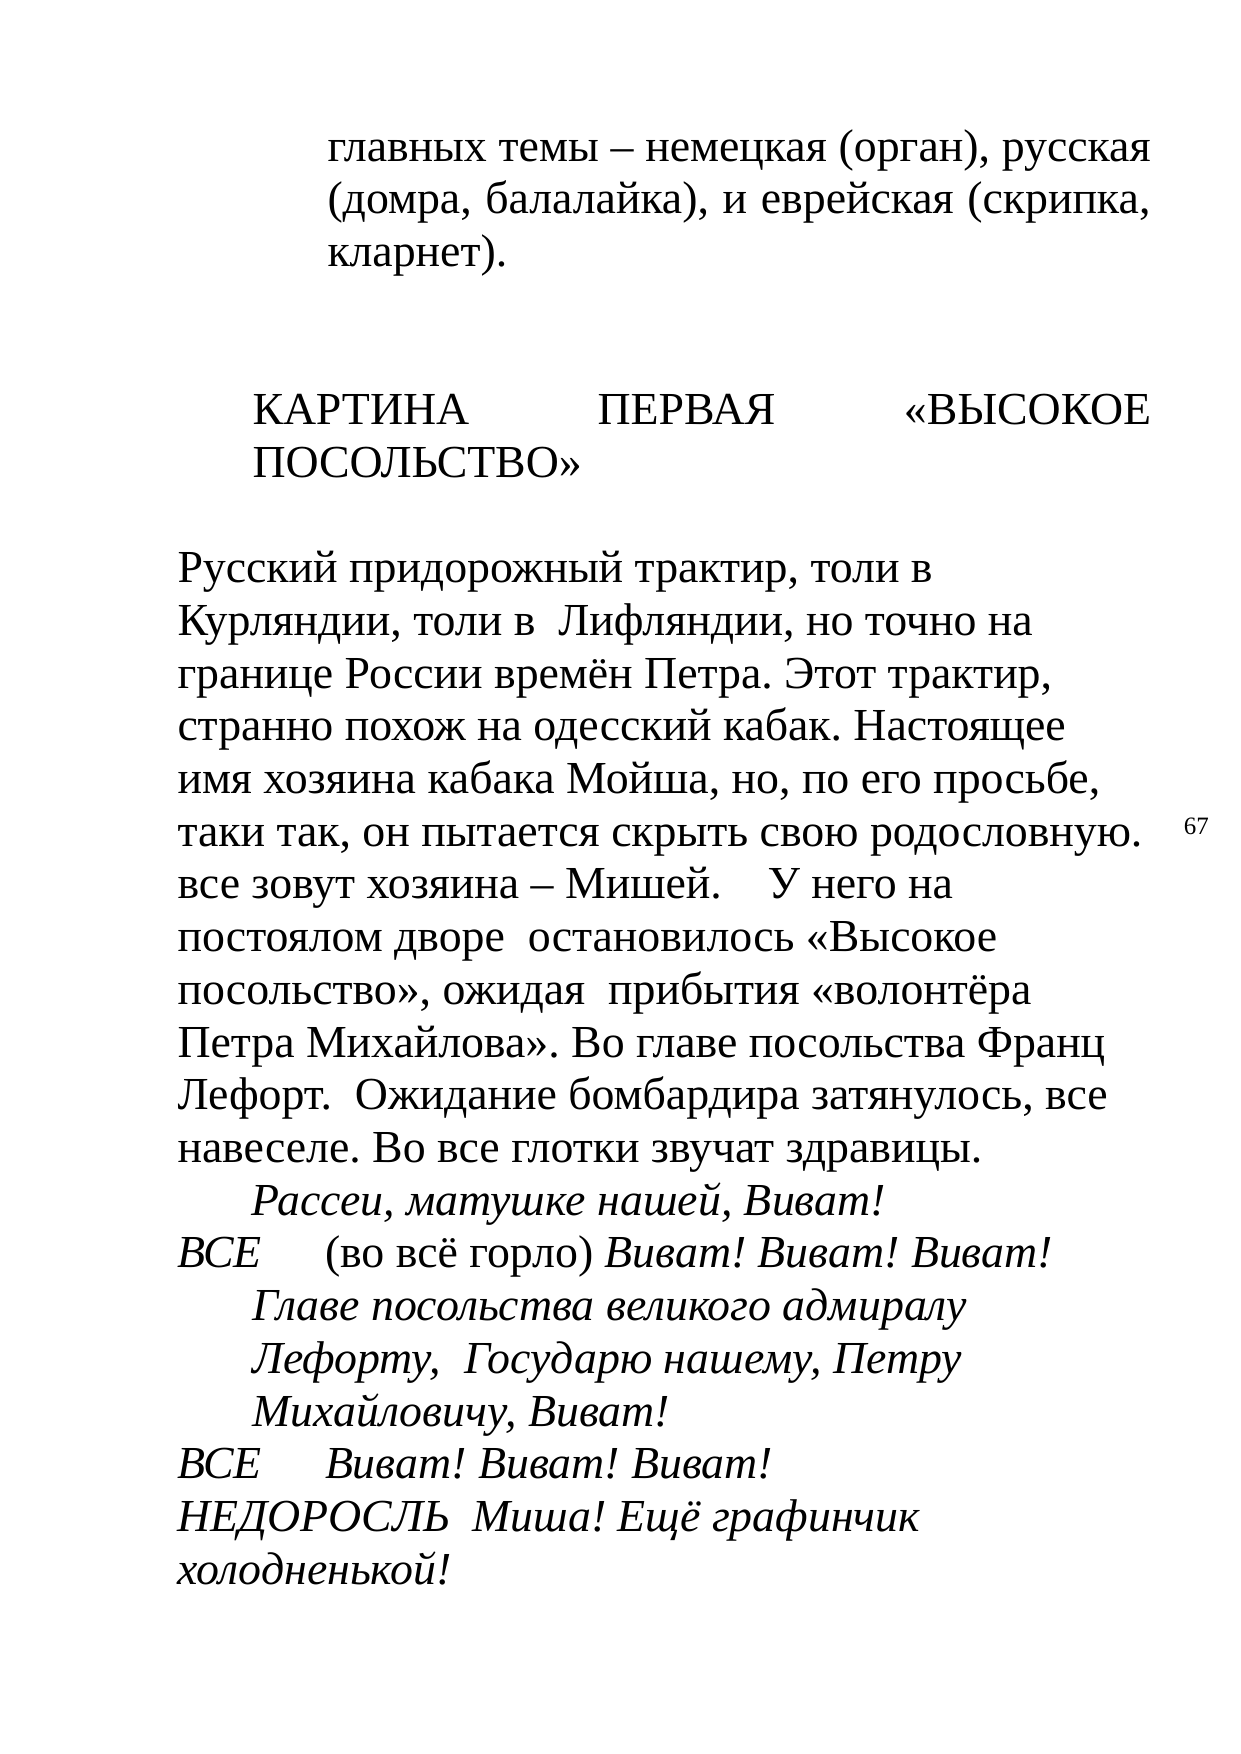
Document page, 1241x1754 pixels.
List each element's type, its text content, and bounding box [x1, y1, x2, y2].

text Русский придорожный трактир, толи в Курляндии, толи в Лифляндии, но точно на границе России времён Петра. Этот трактир, странно похож на одесский кабак. Настоящее имя хозяина кабака Мойша, но, по его просьбе, таки так, он пытается скрыть свою родословную. все зовут хозяина – Мишей. У него на постоялом дворе остановилось «Высокое посольство», ожидая прибытия «волонтёра Петра Михайлова». Во главе посольства Франц Лефорт. Ожидание бомбардира затянулось, все навеселе. Во все глотки звучат здравицы. [177, 540, 1152, 1172]
text Рассеи, матушке нашей, Виват! [177, 1172, 1152, 1225]
text ВСЕ Виват! Виват! Виват! [177, 1436, 1152, 1488]
text НЕДОРОСЛЬ Миша! Ещё графинчик холодненькой! [177, 1488, 1152, 1594]
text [327, 118, 1152, 276]
text Главе посольства великого адмиралу Лефорту, Государю нашему, Петру Михайловичу, Виват! [252, 1278, 1152, 1436]
text КАРТИНА ПЕРВАЯ «ВЫСОКОЕ ПОСОЛЬСТВО» [252, 382, 1152, 487]
text ВСЕ (во всё горло) Виват! Виват! Виват! [177, 1225, 1152, 1278]
